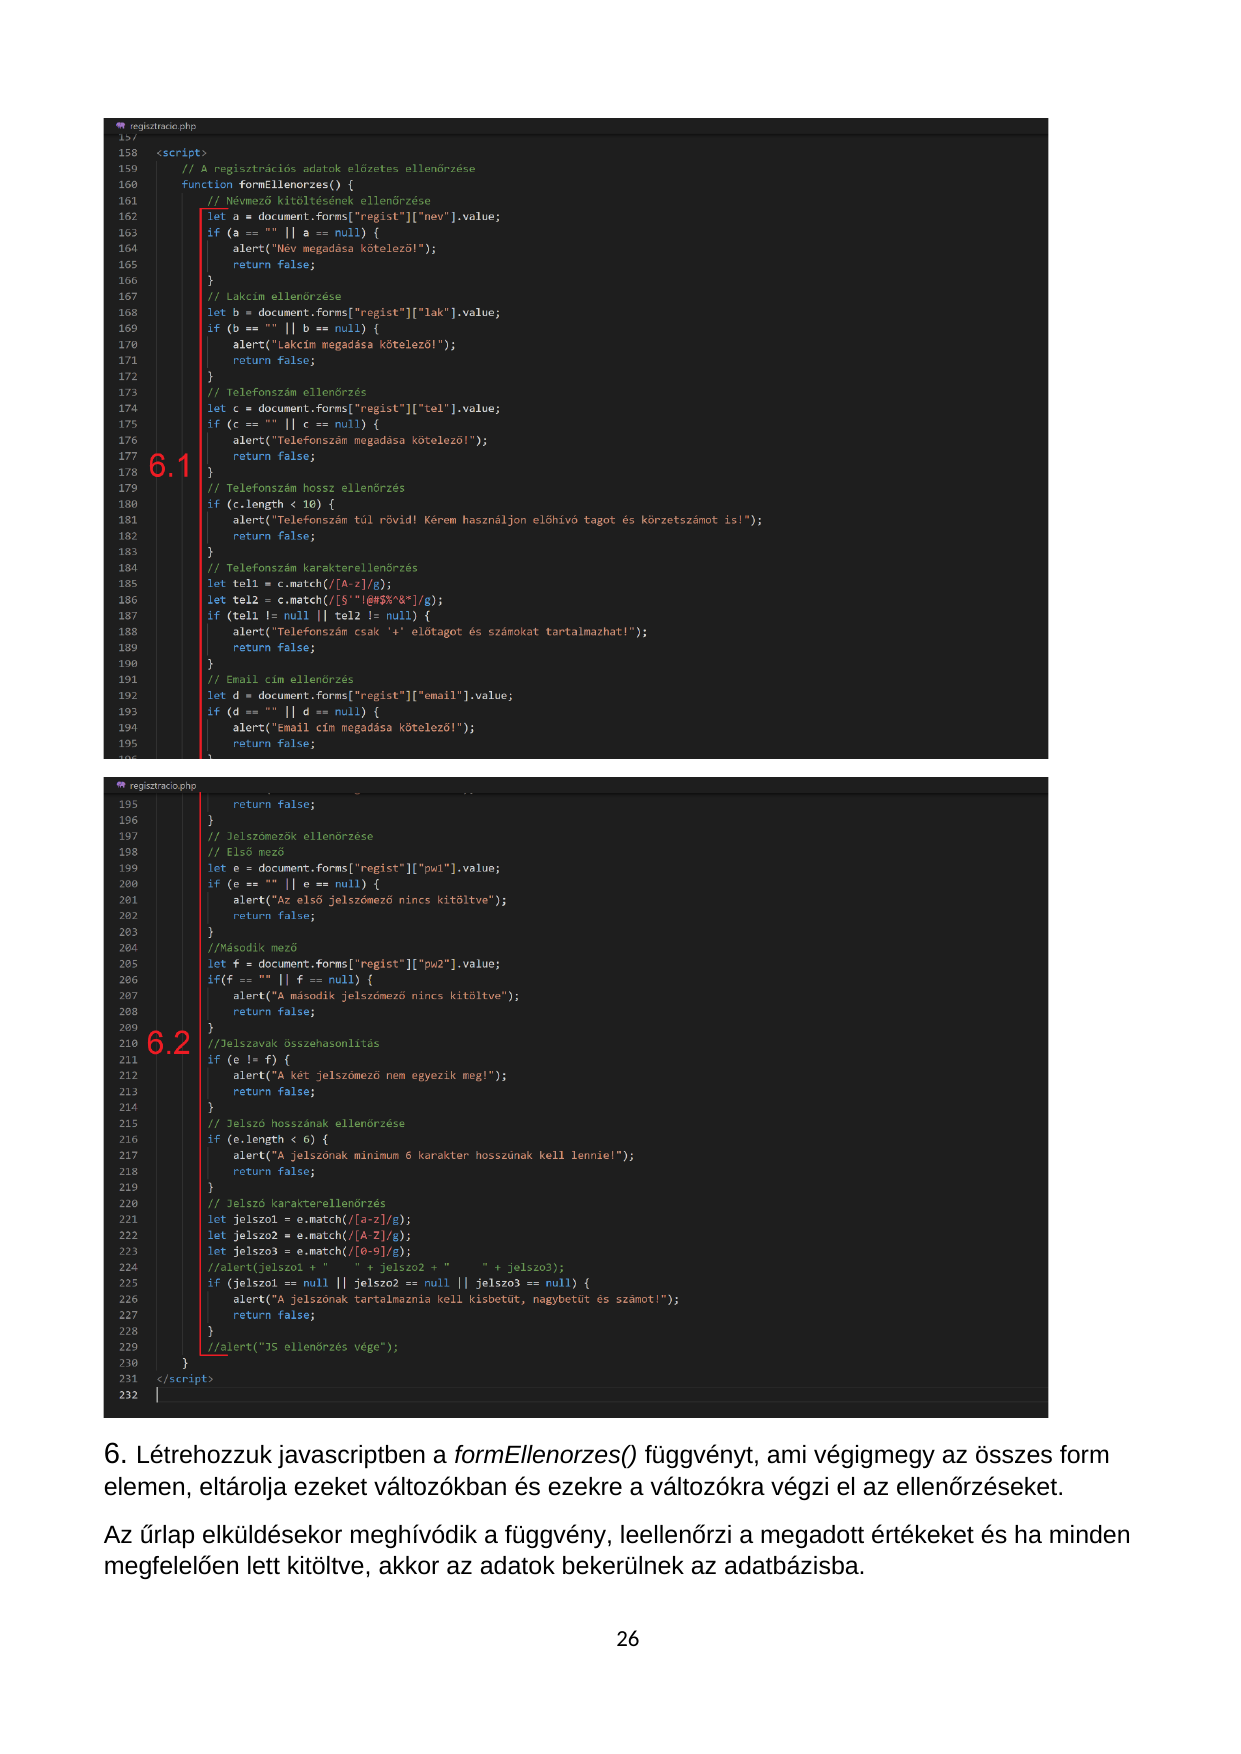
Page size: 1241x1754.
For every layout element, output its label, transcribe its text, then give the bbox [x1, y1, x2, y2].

picture [103, 118, 1049, 759]
picture [103, 777, 1049, 1418]
text Az űrlap elküldésekor meghívódik a függvény, leellenőrzi a megadott értékeket és ha minden megfelelően lett kitöltve, akkor az adatok bekerülnek az adatbázisba. [103, 1520, 1152, 1580]
text 6. Létrehozzuk javascriptben a formEllenorzes() függvényt, ami végigmegy az összes form elemen, eltárolja ezeket változókban és ezekre a változókra végzi el az ellenőrzéseket. [103, 1436, 1152, 1501]
